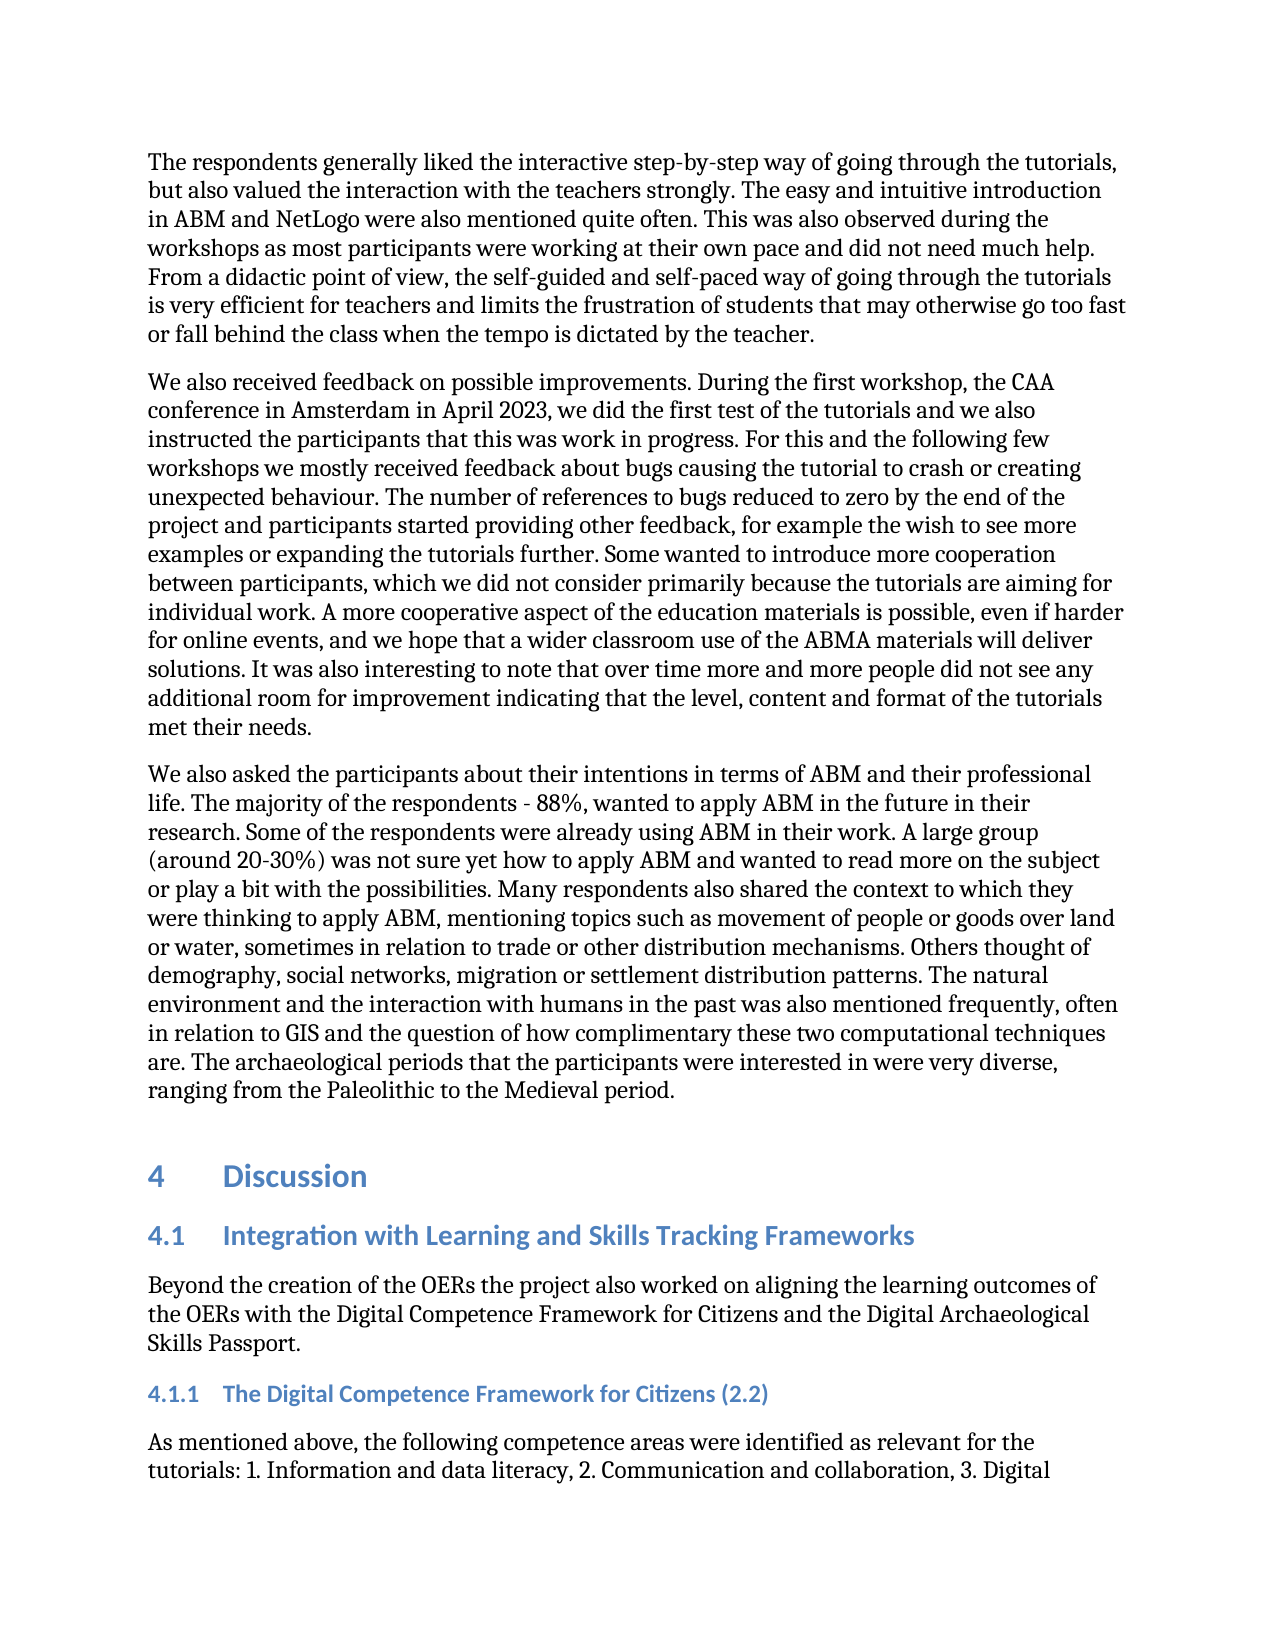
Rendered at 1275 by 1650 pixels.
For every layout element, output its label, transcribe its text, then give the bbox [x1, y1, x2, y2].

text Beyond the creation of the OERs the project also worked on aligning the learning outcomes of the OERs with the Digital Competence Framework for Citizens and the Digital Archaeological Skills Passport. [148, 1271, 1127, 1357]
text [148, 1427, 1127, 1485]
subtitle 4.1.1 The Digital Competence Framework for Citizens (2.2) [148, 1378, 1127, 1409]
subtitle 4 Discussion [148, 1155, 1127, 1196]
text We also asked the participants about their intentions in terms of ABM and their professional life. The majority of the respondents - 88%, wanted to apply ABM in the future in their research. Some of the respondents were already using ABM in their work. A large group (around 20-30%) was not sure yet how to apply ABM and wanted to read more on the subject or play a bit with the possibilities. Many respondents also shared the context to which they were thinking to apply ABM, mentioning topics such as movement of people or goods over land or water, sometimes in relation to trade or other distribution mechanisms. Others thought of demography, social networks, migration or settlement distribution patterns. The natural environment and the interaction with humans in the past was also mentioned frequently, often in relation to GIS and the question of how complimentary these two computational techniques are. The archaeological periods that the participants were interested in were very diverse, ranging from the Paleolithic to the Medieval period. [148, 760, 1127, 1105]
subtitle 4.1 Integration with Learning and Skills Tracking Frameworks [148, 1217, 1127, 1252]
text We also received feedback on possible improvements. During the first workshop, the CAA conference in Amsterdam in April 2023, we did the first test of the tutorials and we also instructed the participants that this was work in progress. For this and the following few workshops we mostly received feedback about bugs causing the tutorial to crash or creating unexpected behaviour. The number of references to bugs reduced to zero by the end of the project and participants started providing other feedback, for example the wish to see more examples or expanding the tutorials further. Some wanted to introduce more cooperation between participants, which we did not consider primarily because the tutorials are aiming for individual work. A more cooperative aspect of the education materials is possible, even if harder for online events, and we hope that a wider classroom use of the ABMA materials will deliver solutions. It was also interesting to note that over time more and more people did not see any additional room for improvement indicating that the level, content and format of the tutorials met their needs. [148, 368, 1127, 741]
text The respondents generally liked the interactive step-by-step way of going through the tutorials, but also valued the interaction with the teachers strongly. The easy and intuitive introduction in ABM and NetLogo were also mentioned quite often. This was also observed during the workshops as most participants were working at their own pace and did not need much help. From a didactic point of view, the self-guided and self-paced way of going through the tutorials is very efficient for teachers and limits the frustration of students that may otherwise go too fast or fall behind the class when the tempo is dictated by the teacher. [148, 148, 1127, 349]
